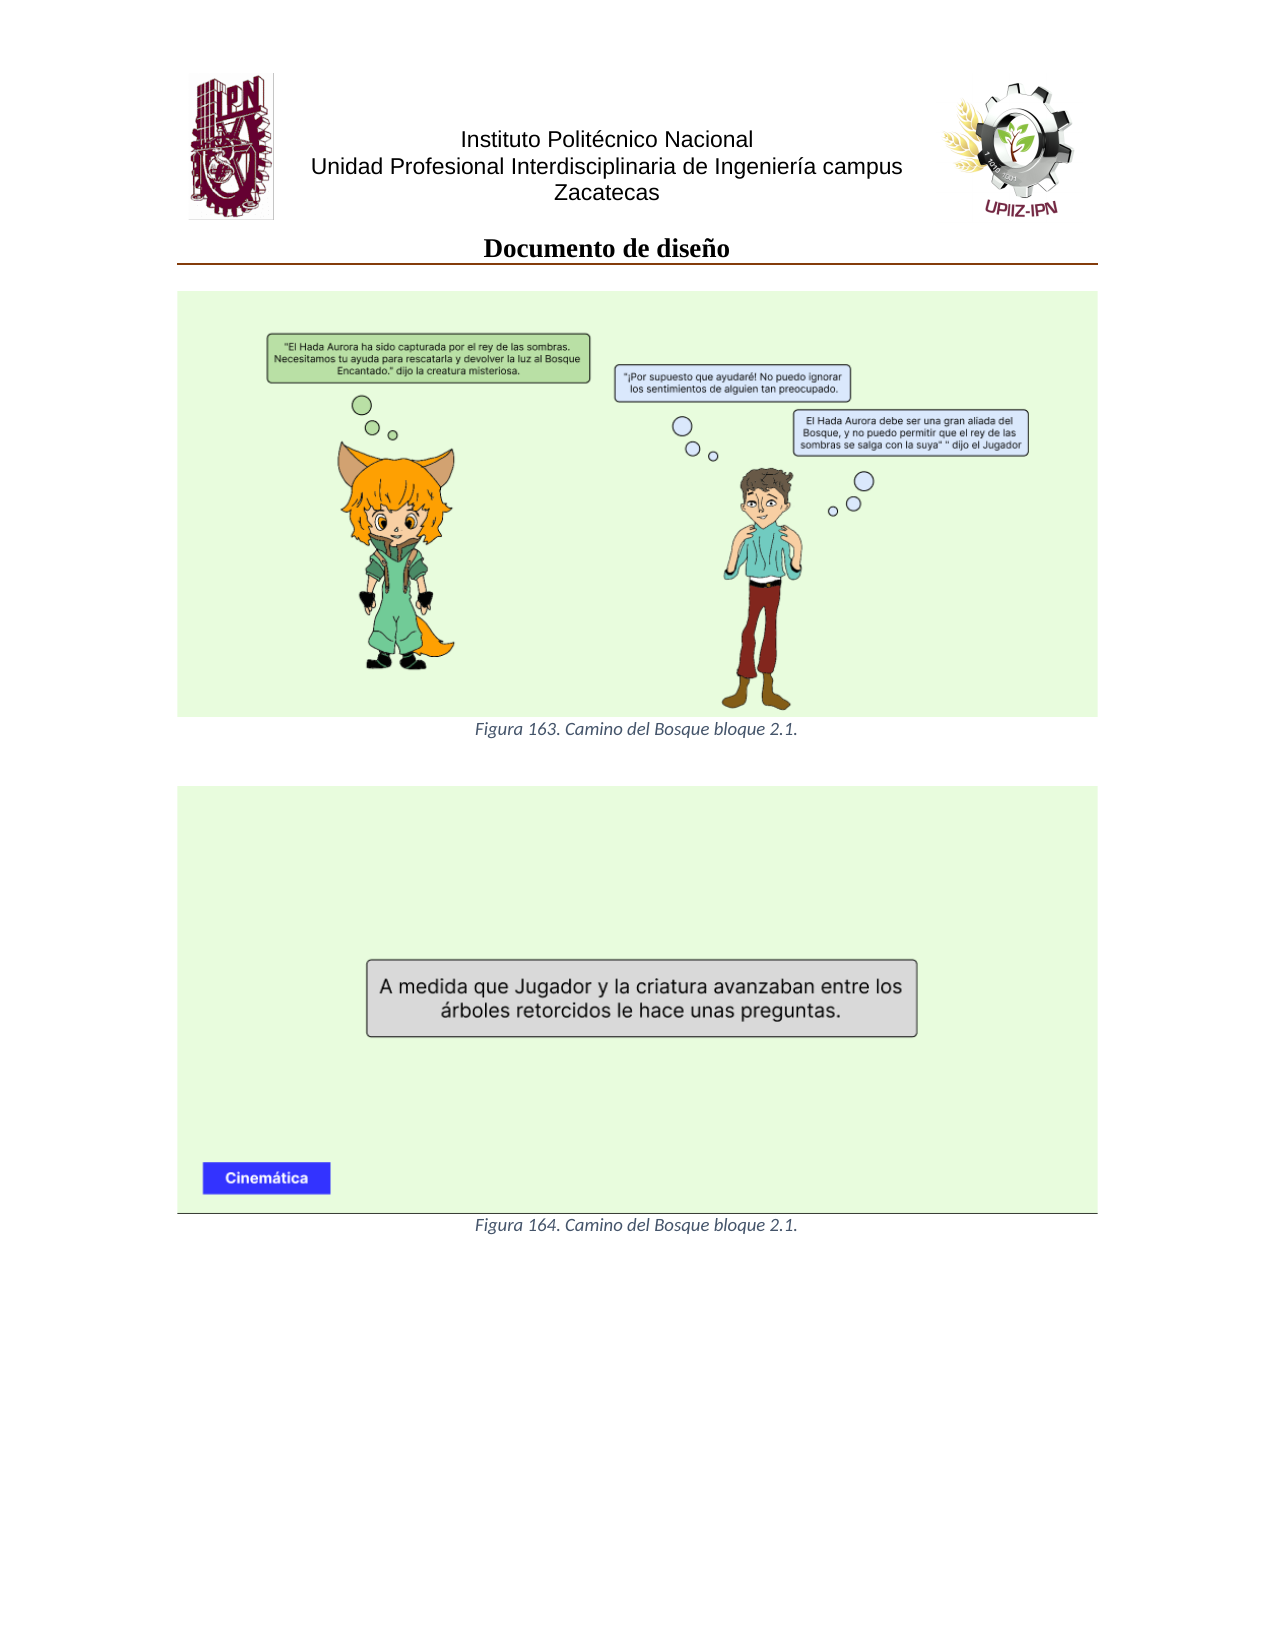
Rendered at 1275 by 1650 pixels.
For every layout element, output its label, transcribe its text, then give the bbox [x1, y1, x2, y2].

text Figura 163. Camino del Bosque bloque 2.1. [177, 717, 1098, 740]
picture [188, 73, 274, 220]
text Figura 164. Camino del Bosque bloque 2.1. [177, 1214, 1098, 1236]
picture [936, 73, 1083, 223]
picture [177, 786, 1098, 1214]
picture [177, 291, 1098, 717]
